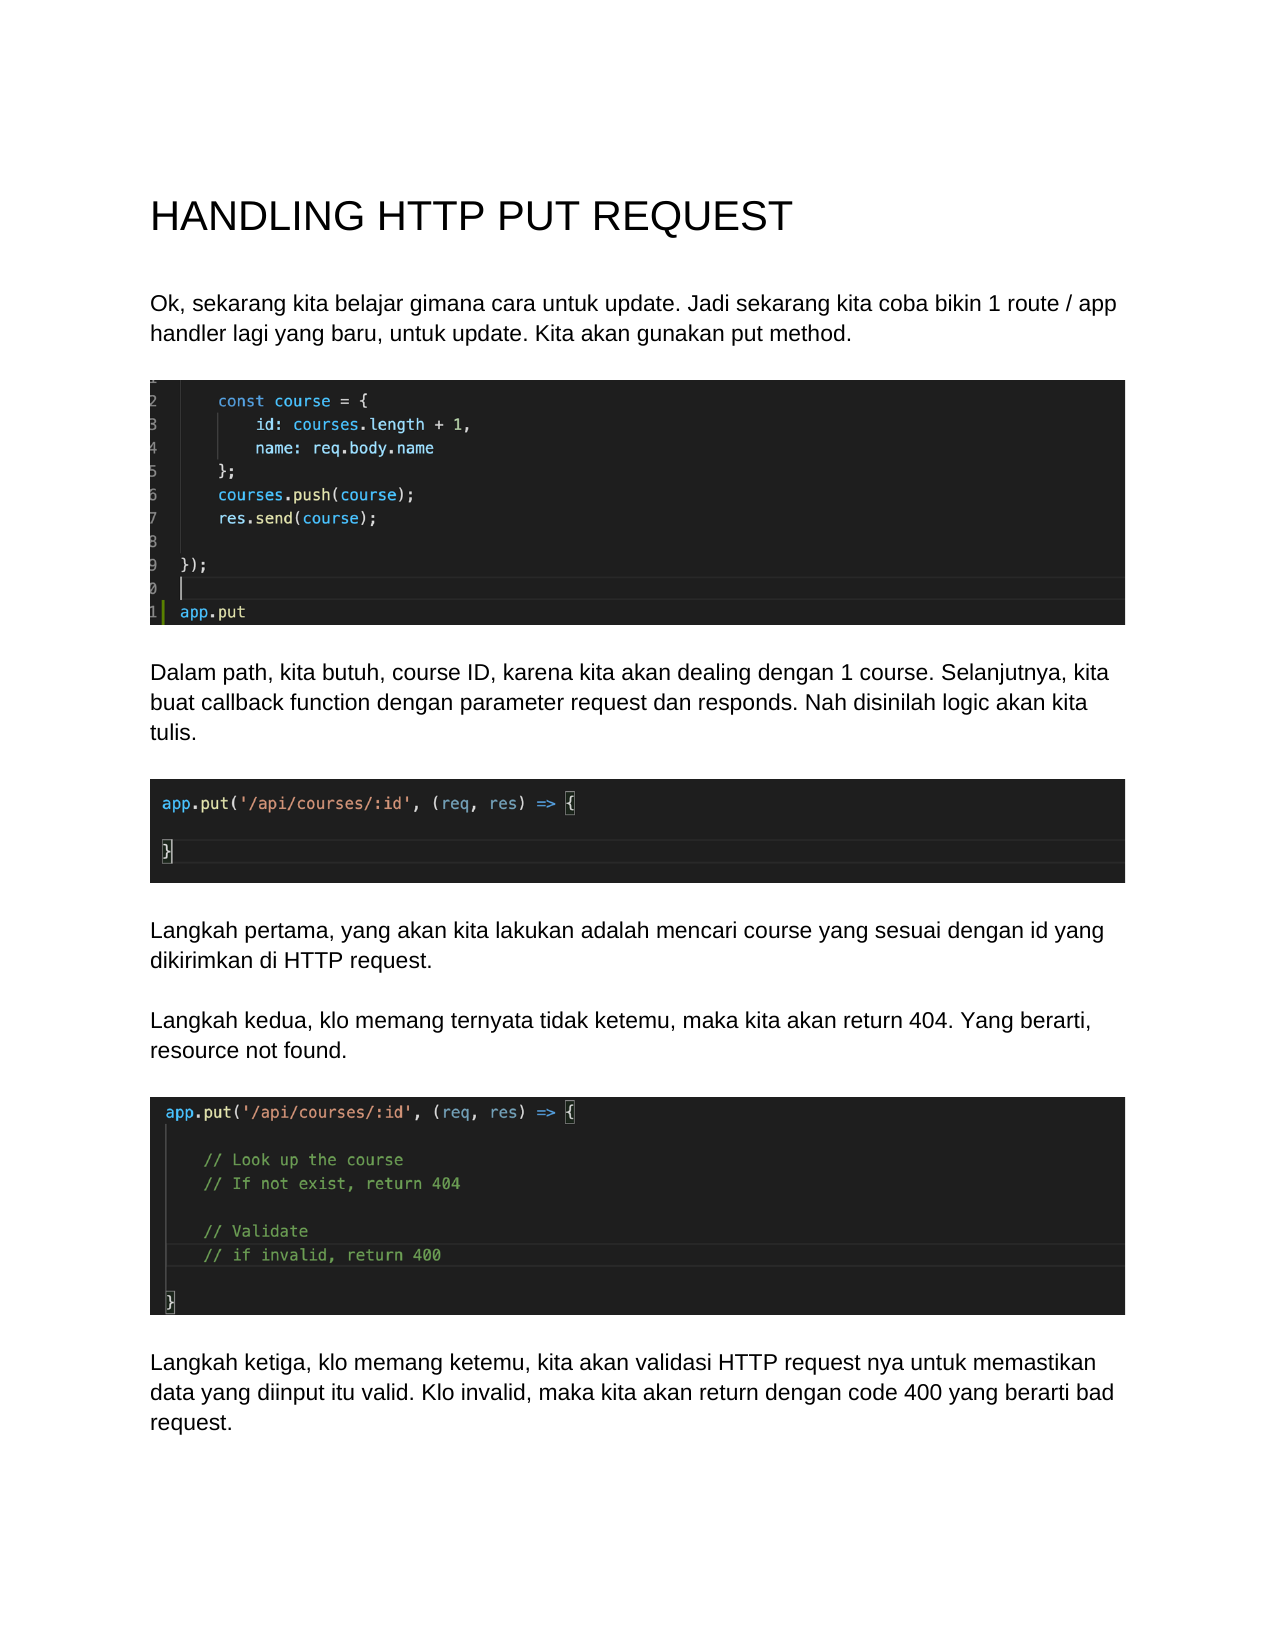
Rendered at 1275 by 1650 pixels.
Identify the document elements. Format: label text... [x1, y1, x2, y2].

text Langkah kedua, klo memang ternyata tidak ketemu, maka kita akan return 404. Yang berarti, resource not found. [150, 1007, 1125, 1064]
picture [150, 779, 1125, 883]
picture [150, 1097, 1125, 1315]
text Ok, sekarang kita belajar gimana cara untuk update. Jadi sekarang kita coba bikin 1 route / app handler lagi yang baru, untuk update. Kita akan gunakan put method. [150, 289, 1125, 346]
text Dalam path, kita butuh, course ID, karena kita akan dealing dengan 1 course. Selanjutnya, kita buat callback function dengan parameter request dan responds. Nah disinilah logic akan kita tulis. [150, 659, 1125, 746]
picture [150, 380, 1125, 625]
subtitle HANDLING HTTP PUT REQUEST [150, 192, 1125, 239]
text Langkah pertama, yang akan kita lakukan adalah mencari course yang sesuai dengan id yang dikirimkan di HTTP request. [150, 917, 1125, 973]
text Langkah ketiga, klo memang ketemu, kita akan validasi HTTP request nya untuk memastikan data yang diinput itu valid. Klo invalid, maka kita akan return dengan code 400 yang berarti bad request. [150, 1349, 1125, 1435]
